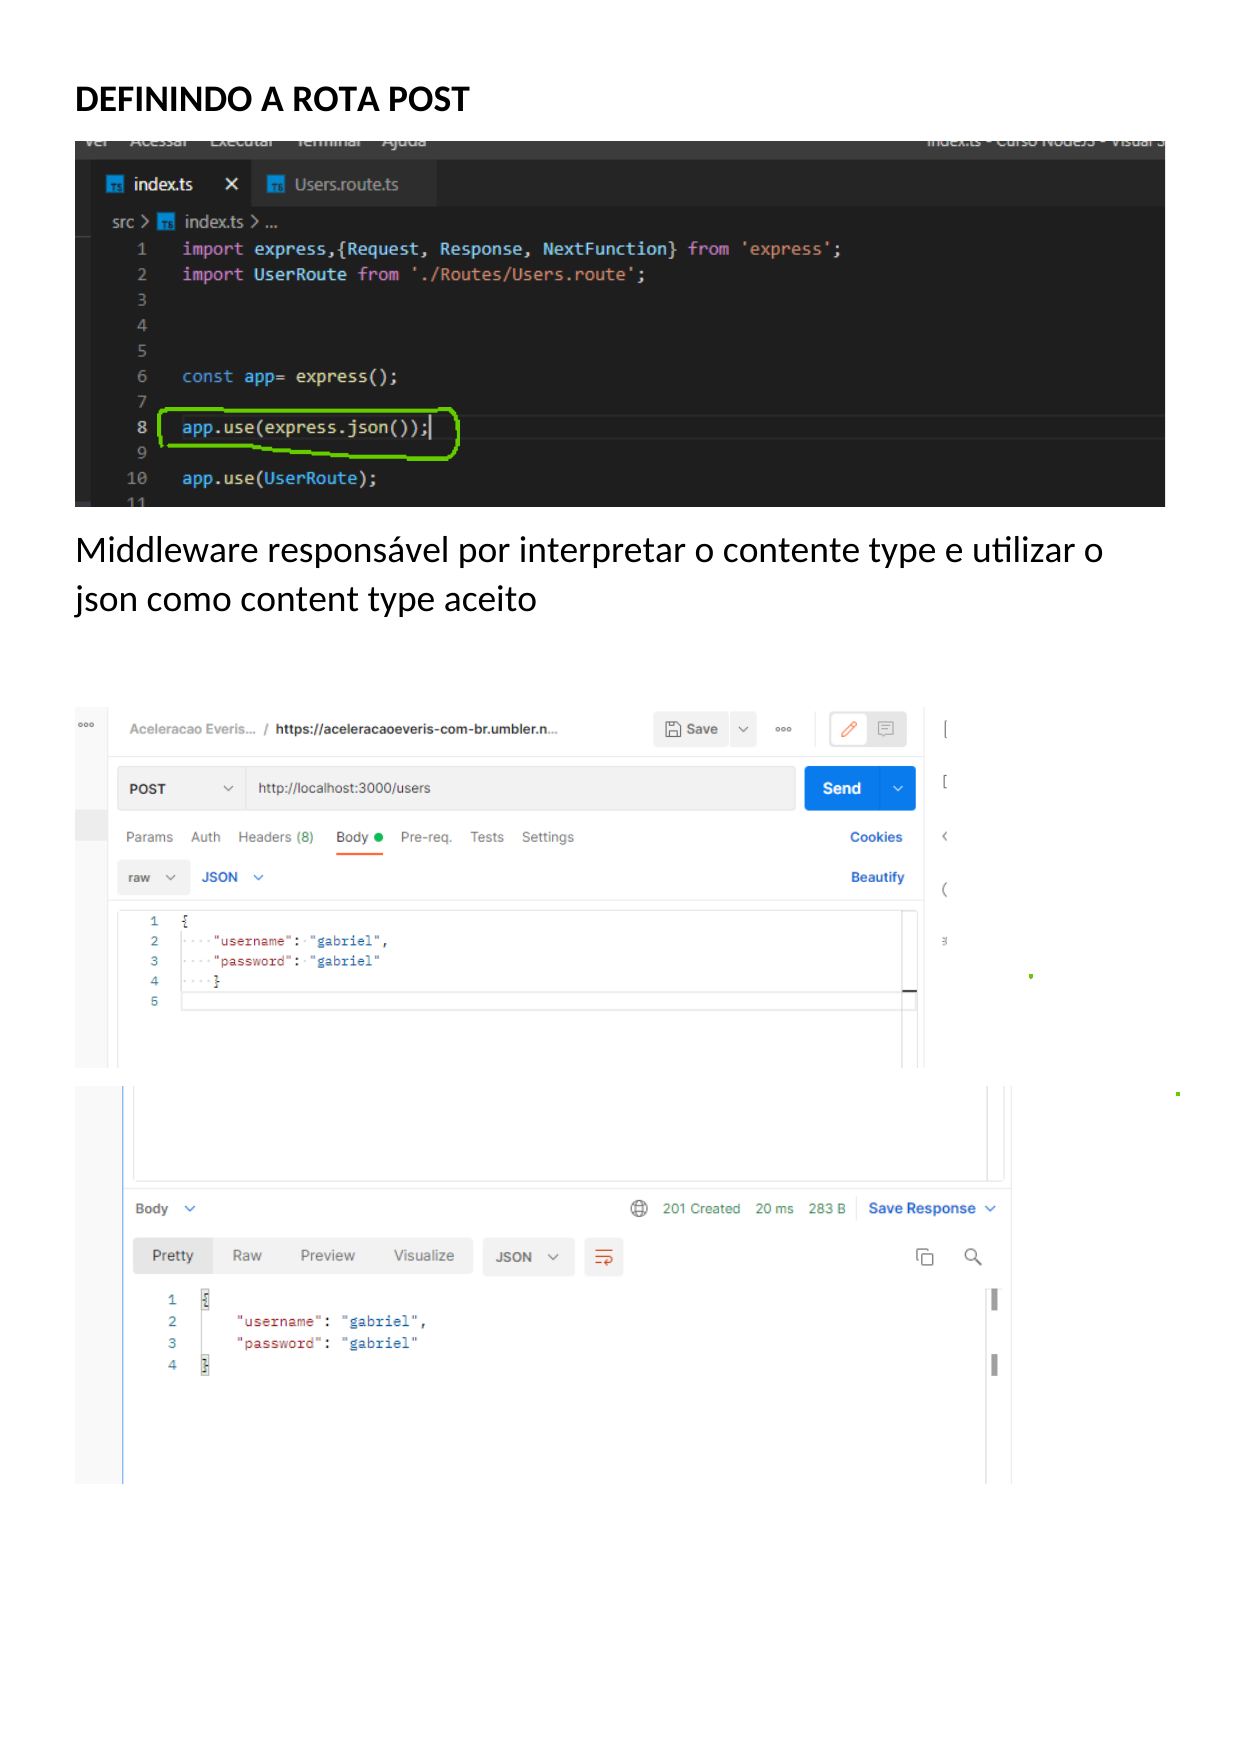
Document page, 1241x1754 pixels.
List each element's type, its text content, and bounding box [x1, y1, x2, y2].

text Middleware responsável por interpretar o contente type e utilizar o json como content type aceito [75, 526, 1165, 621]
picture [75, 1086, 1069, 1484]
text DEFININDO A ROTA POST [75, 75, 1165, 121]
picture [75, 707, 947, 1068]
picture [75, 141, 1166, 507]
